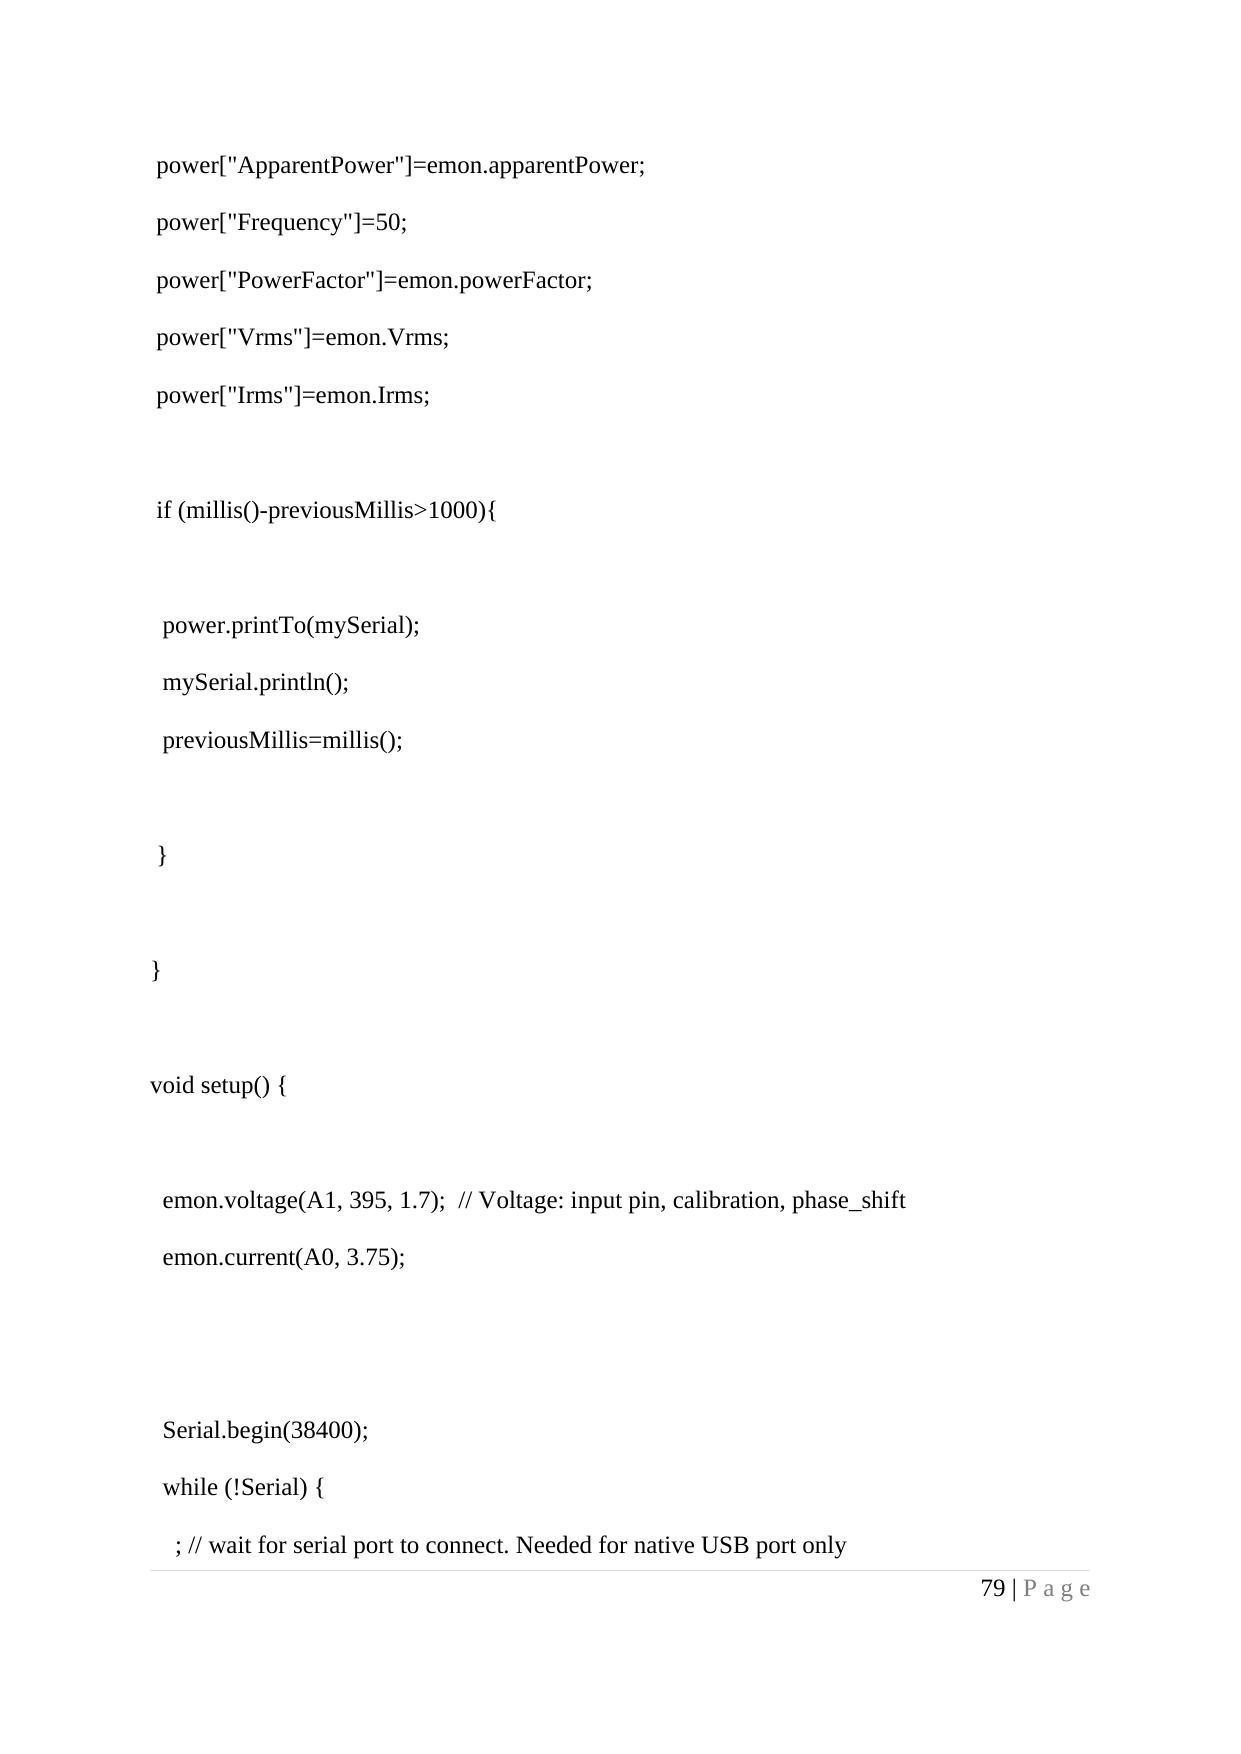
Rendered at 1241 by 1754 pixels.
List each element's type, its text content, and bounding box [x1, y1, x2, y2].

text if (millis()-previousMillis>1000){ [150, 495, 1090, 524]
text } [150, 955, 1090, 984]
text power["ApparentPower"]=emon.apparentPower; [150, 150, 1090, 179]
text power["PowerFactor"]=emon.powerFactor; [150, 265, 1090, 294]
text emon.current(A0, 3.75); [150, 1242, 1090, 1271]
text ; // wait for serial port to connect. Needed for native USB port only [150, 1530, 1090, 1559]
text Serial.begin(38400); [150, 1415, 1090, 1444]
text power["Frequency"]=50; [150, 207, 1090, 236]
text } [150, 840, 1090, 869]
text power["Vrms"]=emon.Vrms; [150, 322, 1090, 351]
text emon.voltage(A1, 395, 1.7); // Voltage: input pin, calibration, phase_shift [150, 1185, 1090, 1214]
text void setup() { [150, 1070, 1090, 1099]
text while (!Serial) { [150, 1472, 1090, 1501]
text power["Irms"]=emon.Irms; [150, 380, 1090, 409]
text previousMillis=millis(); [150, 725, 1090, 754]
text power.printTo(mySerial); [150, 610, 1090, 639]
text mySerial.println(); [150, 667, 1090, 696]
